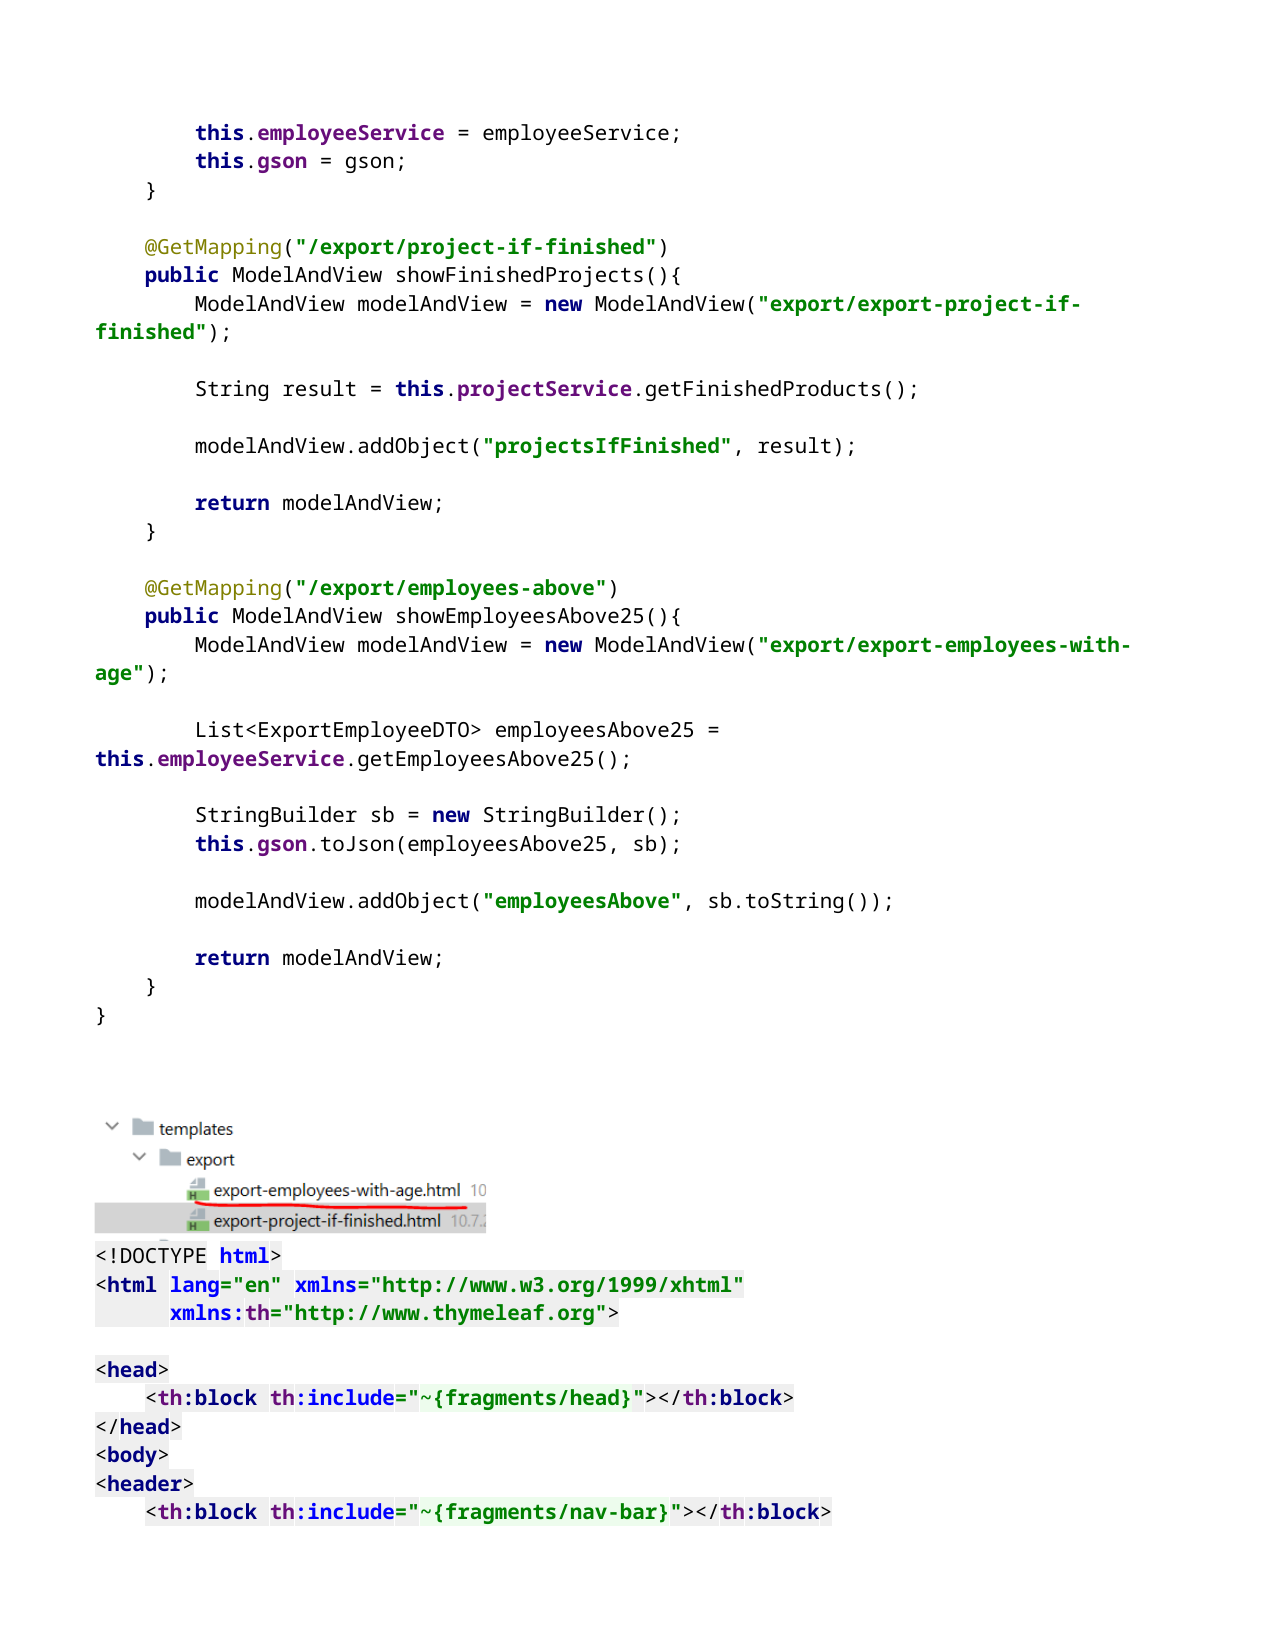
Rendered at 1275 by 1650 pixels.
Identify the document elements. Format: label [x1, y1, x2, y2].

text [94, 1241, 1198, 1526]
picture [94, 1112, 487, 1242]
text [94, 118, 1198, 1028]
